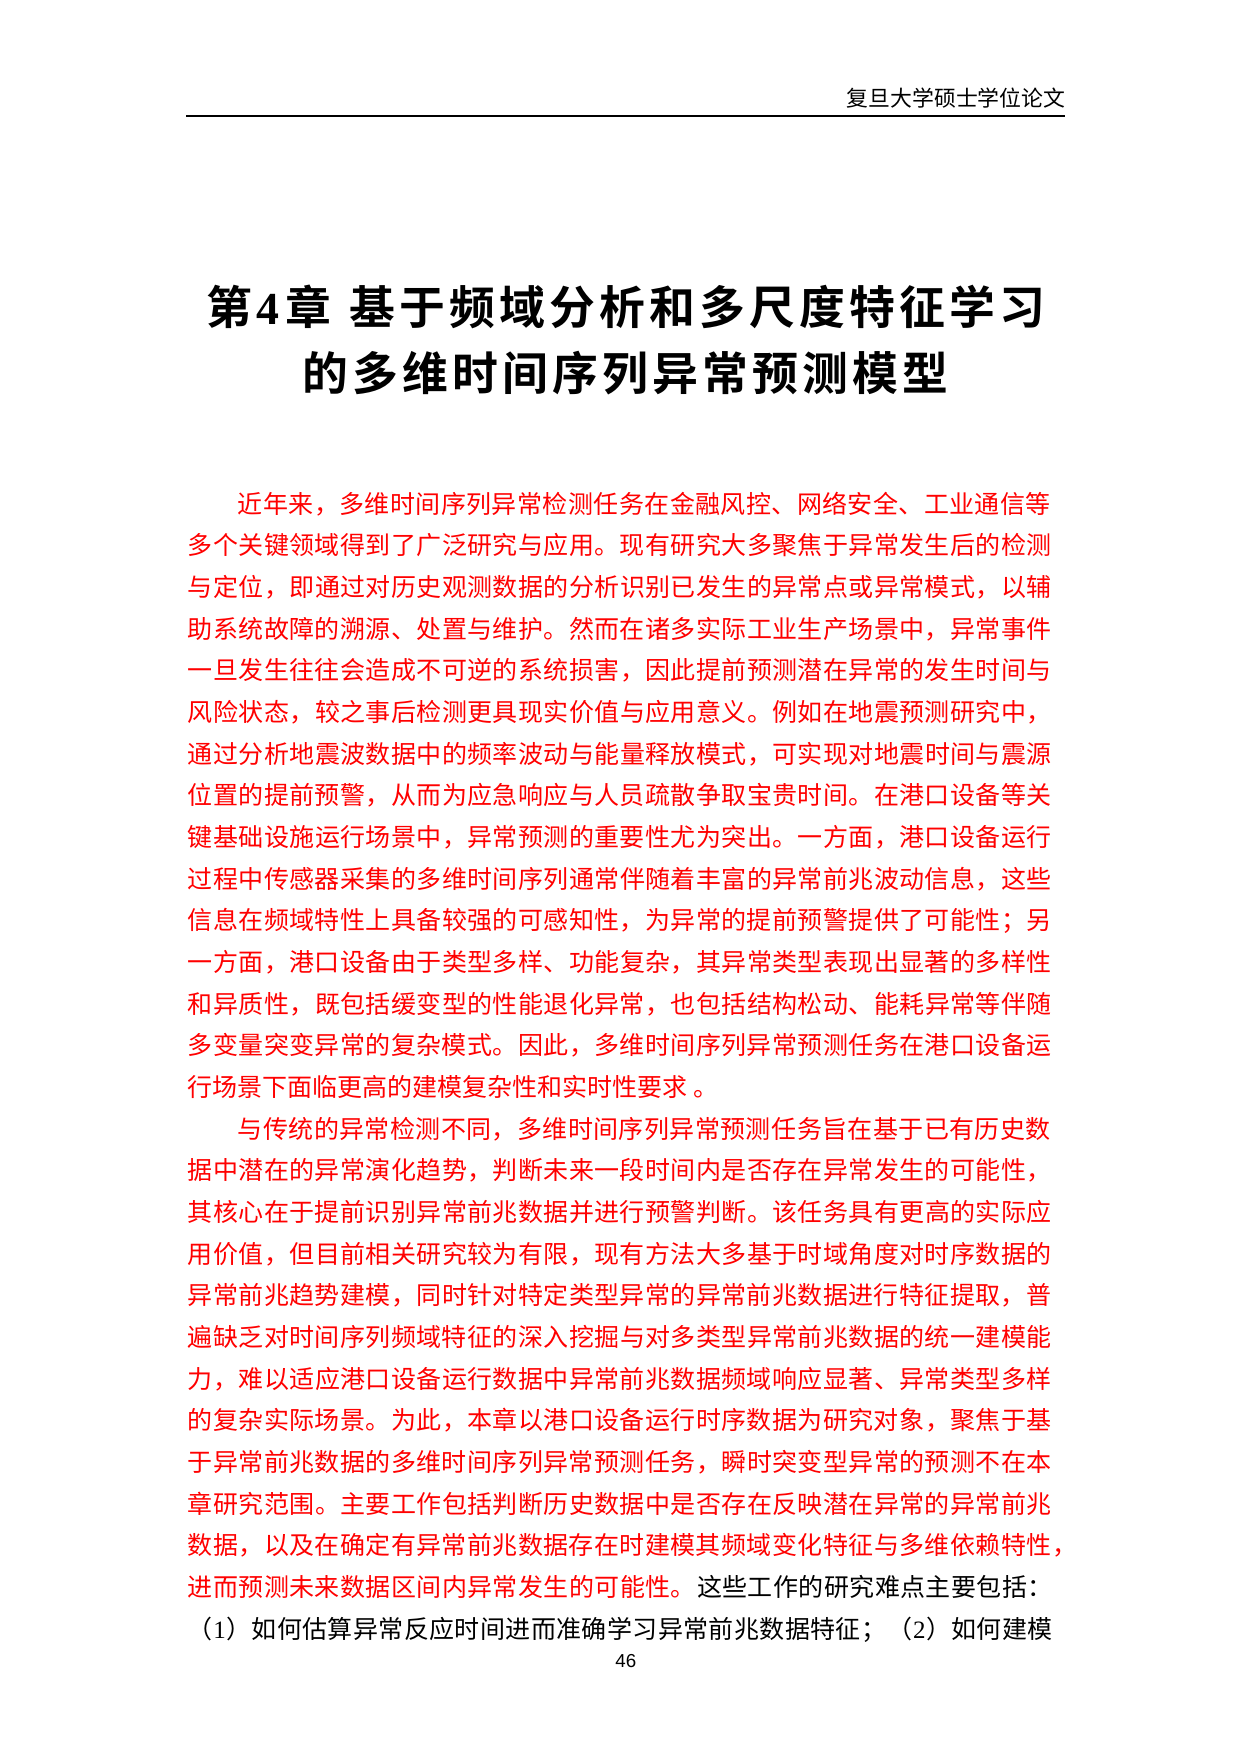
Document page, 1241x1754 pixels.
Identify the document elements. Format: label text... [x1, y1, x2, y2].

text 近年来，多维时间序列异常检测任务在金融风控、网络安全、工业通信等多个关键领域得到了广泛研究与应用。现有研究大多聚焦于异常发生后的检测与定位，即通过对历史观测数据的分析识别已发生的异常点或异常模式，以辅助系统故障的溯源、处置与维护。然而在诸多实际工业生产场景中，异常事件一旦发生往往会造成不可逆的系统损害，因此提前预测潜在异常的发生时间与风险状态，较之事后检测更具现实价值与应用意义。例如在地震预测研究中，通过分析地震波数据中的频率波动与能量释放模式，可实现对地震时间与震源位置的提前预警，从而为应急响应与人员疏散争取宝贵时间。在港口设备等关键基础设施运行场景中，异常预测的重要性尤为突出。一方面，港口设备运行过程中传感器采集的多维时间序列通常伴随着丰富的异常前兆波动信息，这些信息在频域特性上具备较强的可感知性，为异常的提前预警提供了可能性；另一方面，港口设备由于类型多样、功能复杂，其异常类型表现出显著的多样性和异质性，既包括缓变型的性能退化异常，也包括结构松动、能耗异常等伴随多变量突变异常的复杂模式。因此，多维时间序列异常预测任务在港口设备运行场景下面临更高的建模复杂性和实时性要求 。 [188, 480, 1053, 1105]
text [188, 1105, 1053, 1646]
subtitle 基于频域分析和多尺度特征学习的多维时间序列异常预测模型 [186, 271, 1065, 404]
